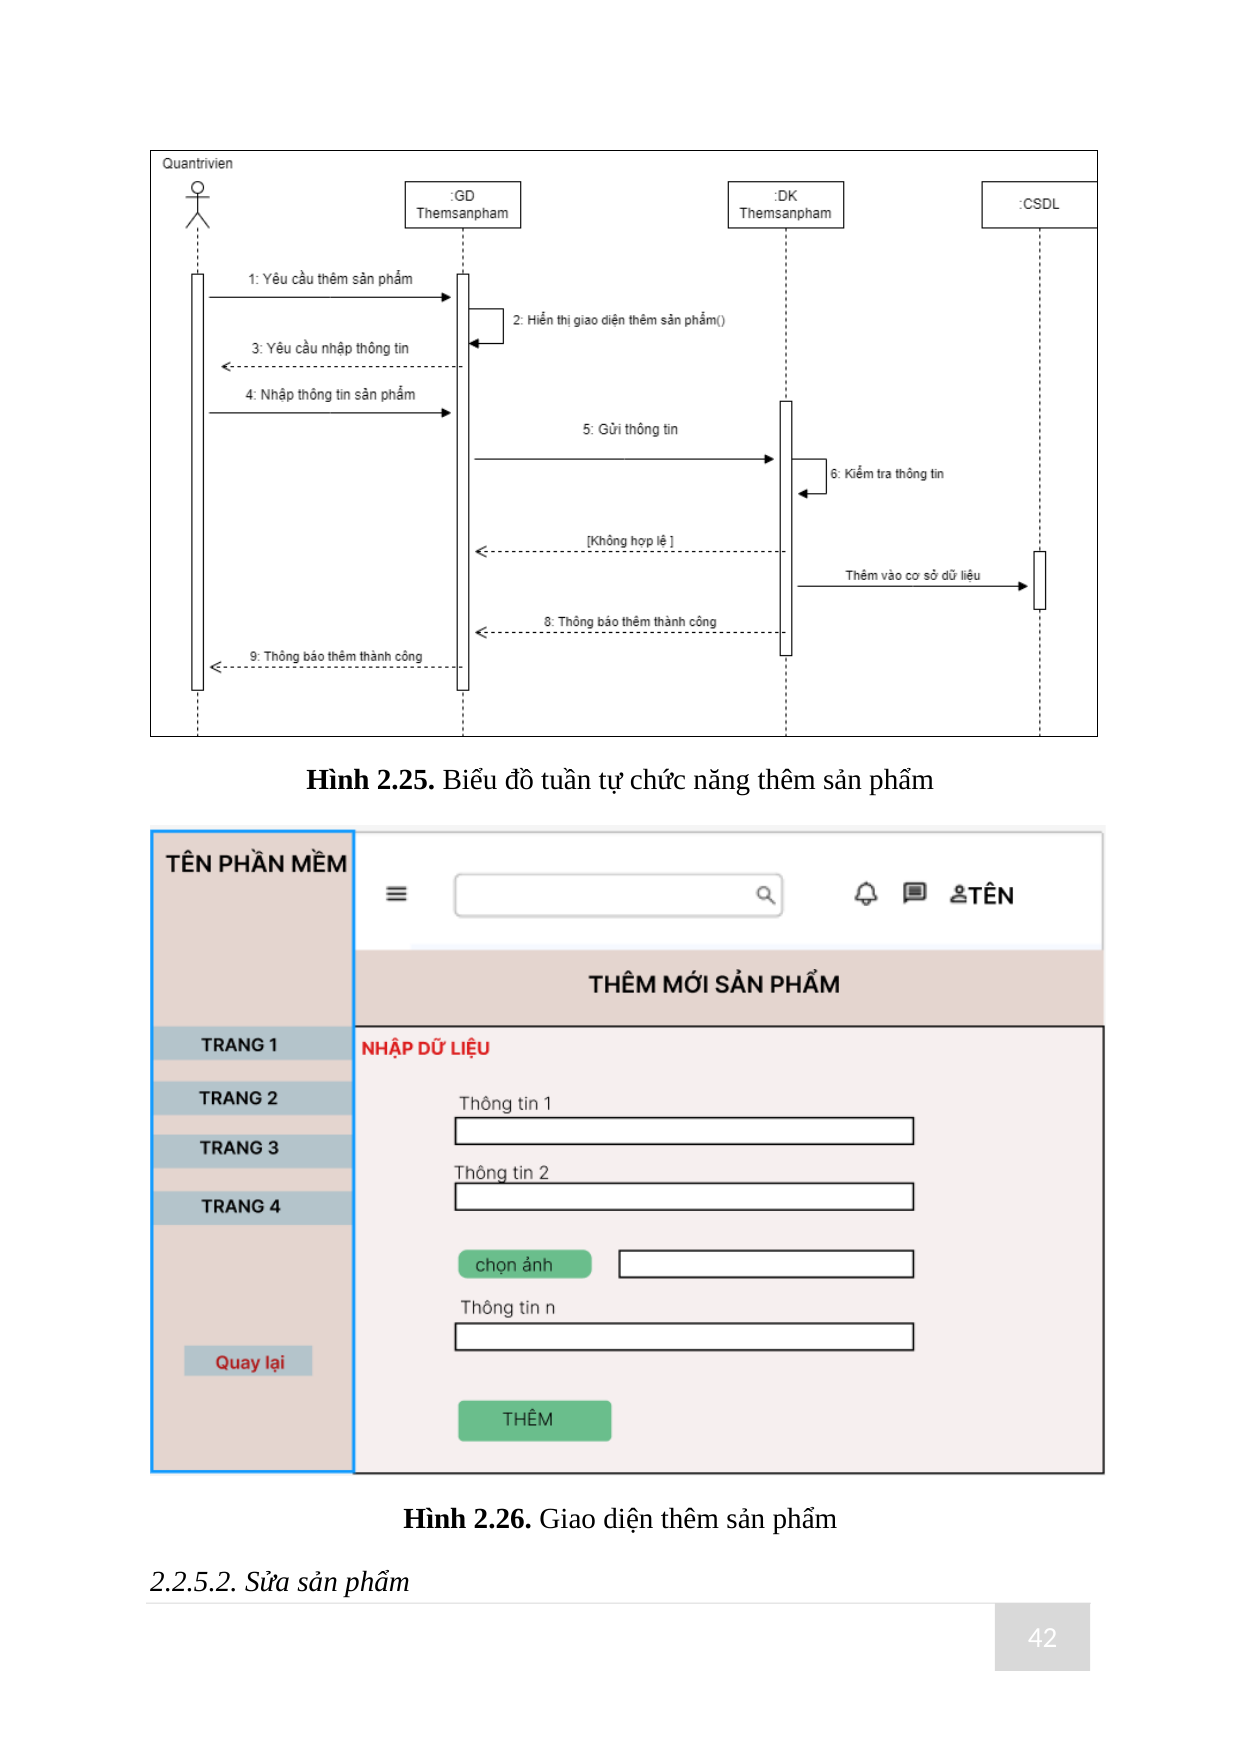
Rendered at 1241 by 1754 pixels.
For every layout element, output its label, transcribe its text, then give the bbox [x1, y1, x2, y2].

picture [151, 151, 1097, 736]
text Hình 2.25. Biểu đồ tuần tự chức năng thêm sản phẩm [150, 762, 1090, 796]
text 2.2.5.2. Sửa sản phẩm [150, 1564, 1090, 1598]
picture [150, 825, 1106, 1476]
text Hình 2.26. Giao diện thêm sản phẩm [150, 1502, 1090, 1535]
